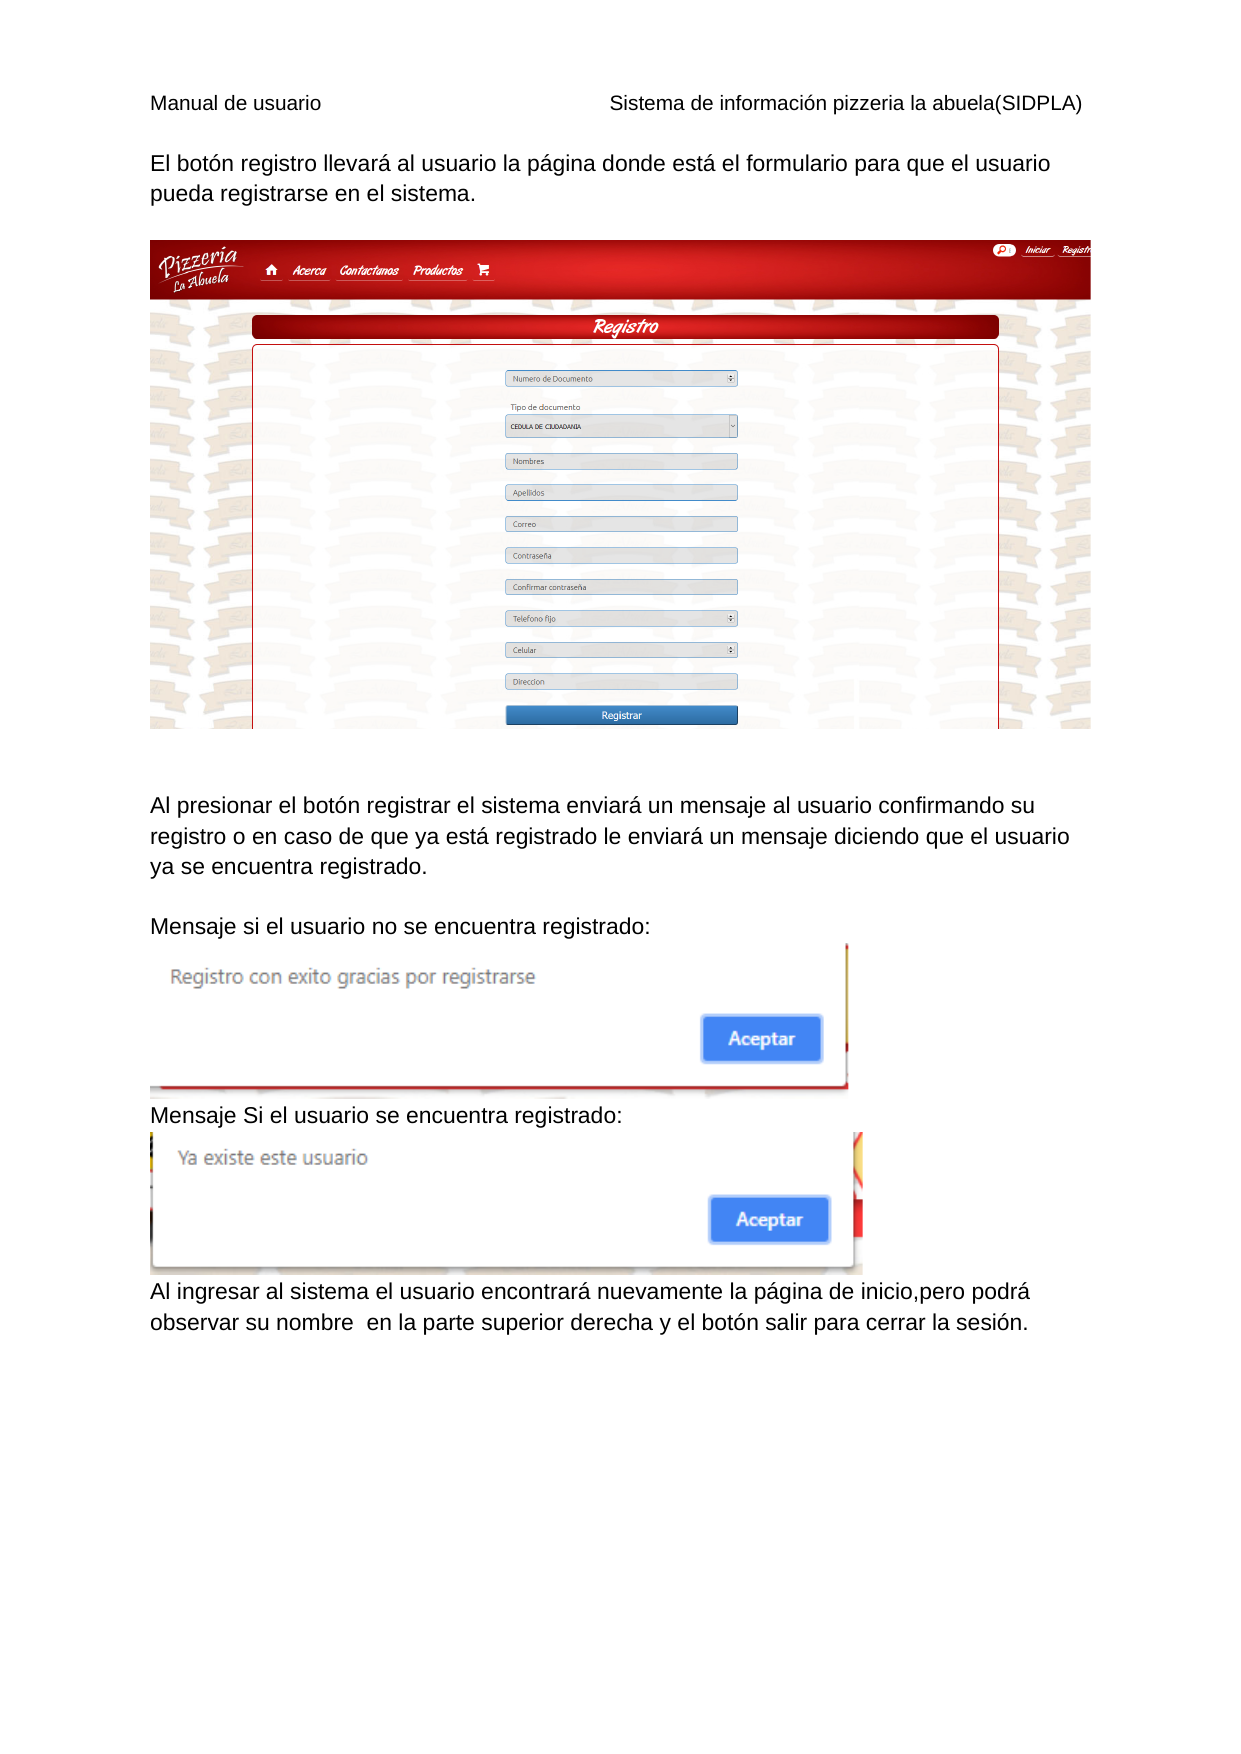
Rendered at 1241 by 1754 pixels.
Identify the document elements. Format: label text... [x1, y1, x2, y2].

picture [150, 943, 849, 1099]
text Mensaje Si el usuario se encuentra registrado: [150, 1102, 1090, 1128]
text Al ingresar al sistema el usuario encontrará nuevamente la página de inicio,pero podrá observar su nombre en la parte superior derecha y el botón salir para cerrar la sesión. [150, 1278, 1090, 1335]
text El botón registro llevará al usuario la página donde está el formulario para que el usuario pueda registrarse en el sistema. [150, 150, 1090, 207]
text Mensaje si el usuario no se encuentra registrado: [150, 913, 1090, 939]
picture [150, 240, 1091, 729]
picture [150, 1132, 863, 1275]
text Al presionar el botón registrar el sistema enviará un mensaje al usuario confirmando su registro o en caso de que ya está registrado le enviará un mensaje diciendo que el usuario ya se encuentra registrado. [150, 792, 1090, 879]
